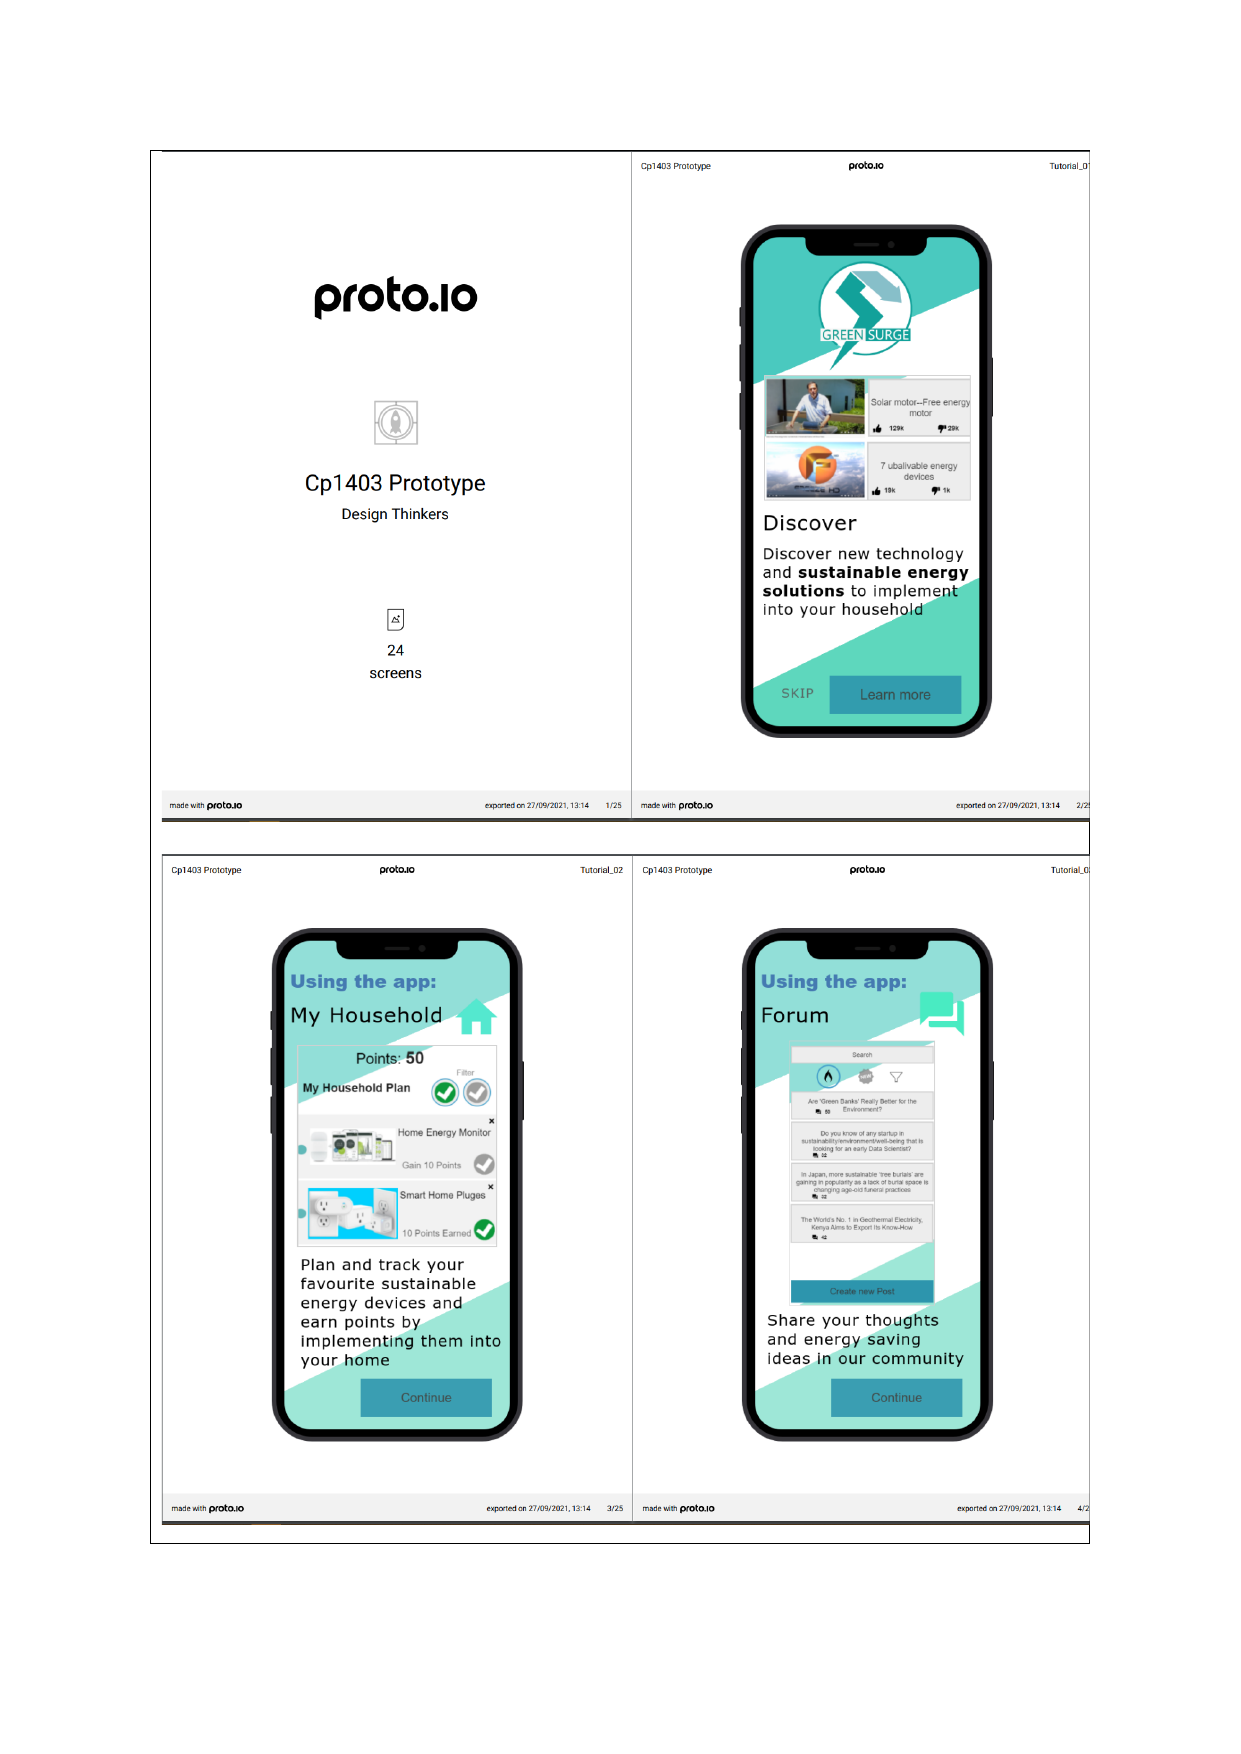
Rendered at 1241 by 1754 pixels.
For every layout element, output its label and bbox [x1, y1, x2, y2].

table_header [151, 151, 1089, 1543]
picture [161, 854, 1090, 1525]
picture [161, 151, 1090, 822]
